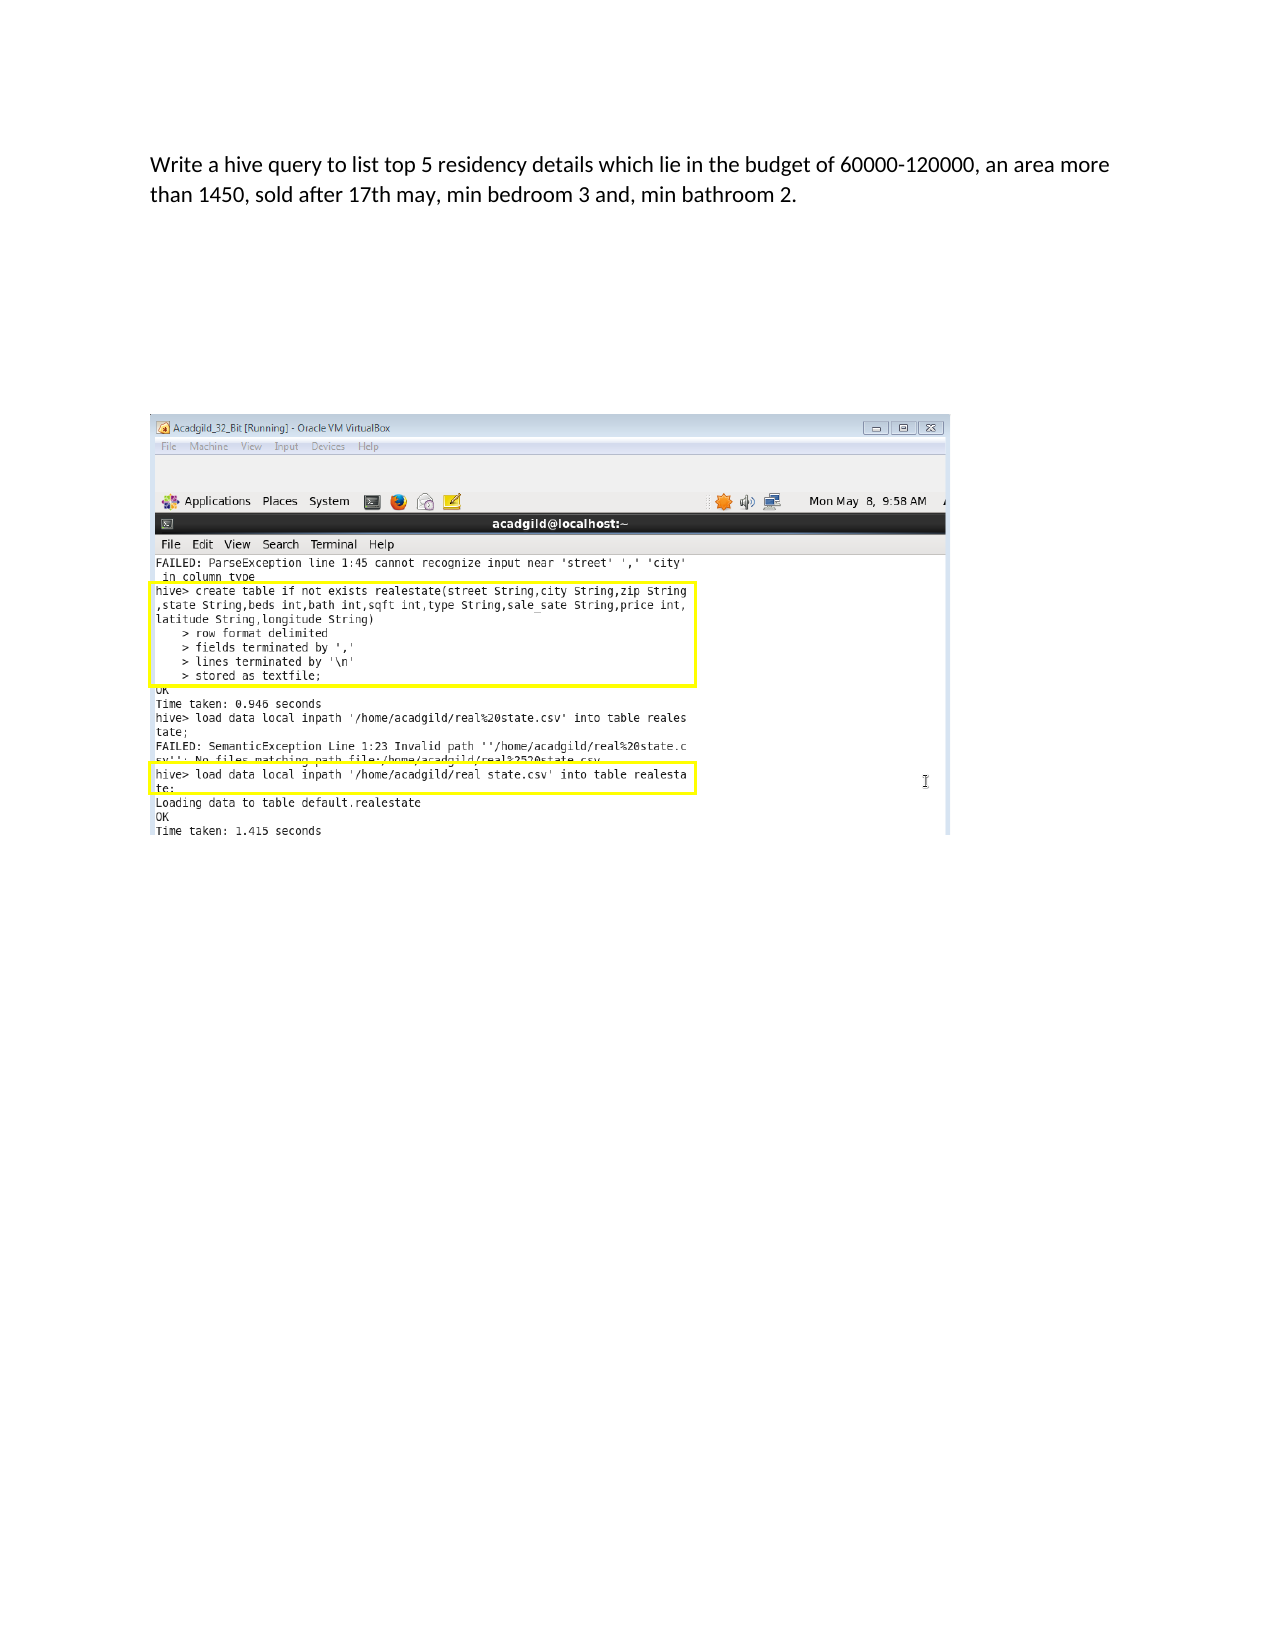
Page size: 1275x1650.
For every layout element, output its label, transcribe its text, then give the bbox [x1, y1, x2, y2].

text Write a hive query to list top 5 residency details which lie in the budget of 60000-120000, an area more than 1450, sold after 17th may, min bedroom 3 and, min bathroom 2. [150, 150, 1125, 208]
picture [150, 414, 951, 835]
picture [151, 764, 694, 792]
picture [151, 584, 694, 684]
